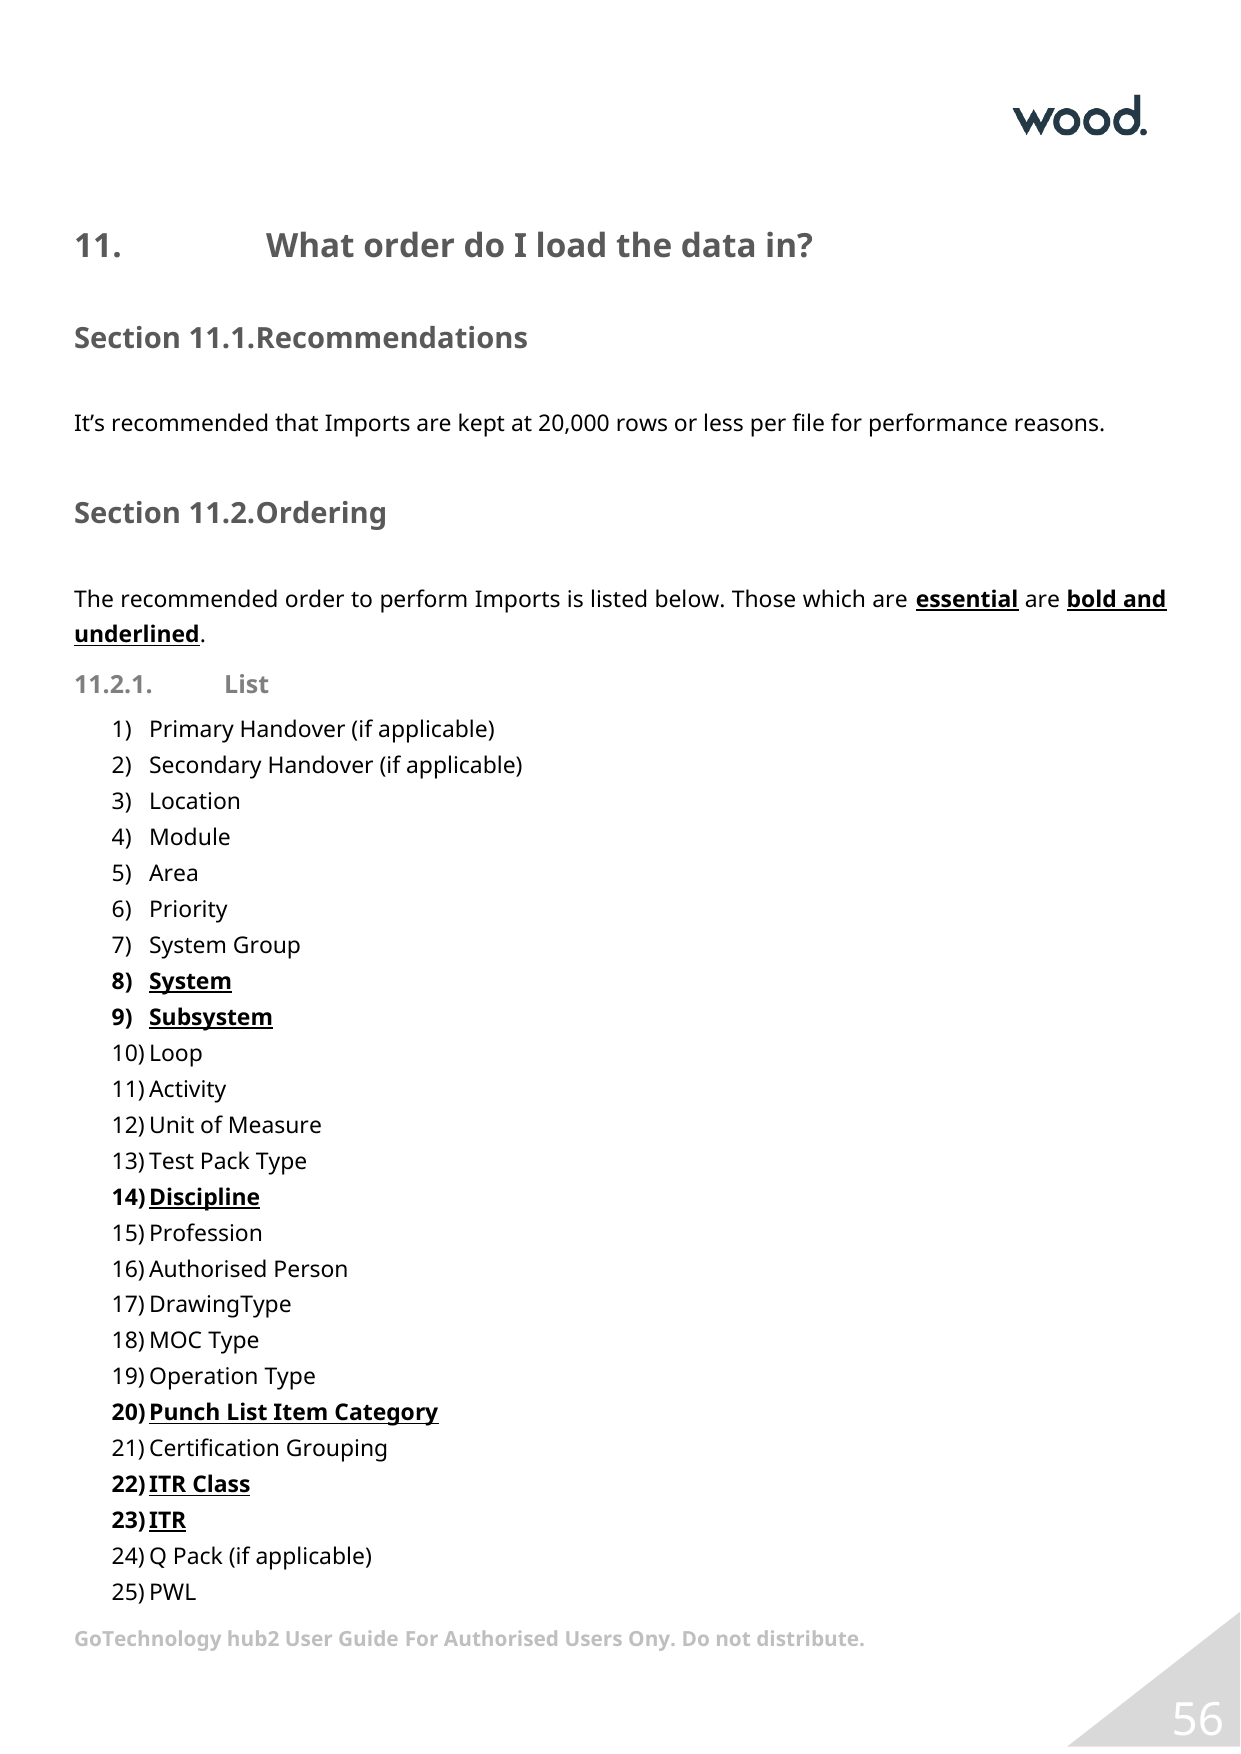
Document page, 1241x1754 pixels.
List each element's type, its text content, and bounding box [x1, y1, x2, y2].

list Punch List Item Category [111, 1396, 1167, 1427]
list Unit of Measure [111, 1109, 1167, 1140]
list Profession [111, 1217, 1167, 1248]
list Operation Type [111, 1360, 1167, 1392]
list Activity [111, 1073, 1167, 1104]
subtitle What order do I load the data in? [74, 222, 1167, 267]
picture [991, 73, 1167, 156]
list Loop [111, 1037, 1167, 1068]
list Location [111, 785, 1167, 817]
subtitle Ordering [74, 493, 1167, 532]
list MOC Type [111, 1324, 1167, 1356]
list DrawingType [111, 1288, 1167, 1320]
list PWL [111, 1576, 1167, 1607]
list Primary Handover (if applicable) [111, 713, 1167, 745]
list Certification Grouping [111, 1432, 1167, 1463]
list Subsystem [111, 1001, 1167, 1032]
list System [111, 965, 1167, 996]
list ITR [111, 1504, 1167, 1535]
text It’s recommended that Imports are kept at 20,000 rows or less per file for performance reasons. [74, 407, 1167, 438]
list Area [111, 857, 1167, 888]
list Test Pack Type [111, 1145, 1167, 1176]
list Discipline [111, 1181, 1167, 1212]
list Priority [111, 893, 1167, 924]
text The recommended order to perform Imports is listed below. Those which are essential are bold and underlined. [74, 582, 1167, 650]
list Module [111, 821, 1167, 852]
list Q Pack (if applicable) [111, 1540, 1167, 1571]
list System Group [111, 929, 1167, 960]
list ITR Class [111, 1468, 1167, 1499]
list Authorised Person [111, 1252, 1167, 1284]
subtitle Recommendations [74, 317, 1167, 357]
list Secondary Handover (if applicable) [111, 749, 1167, 781]
subtitle List [74, 667, 1167, 701]
